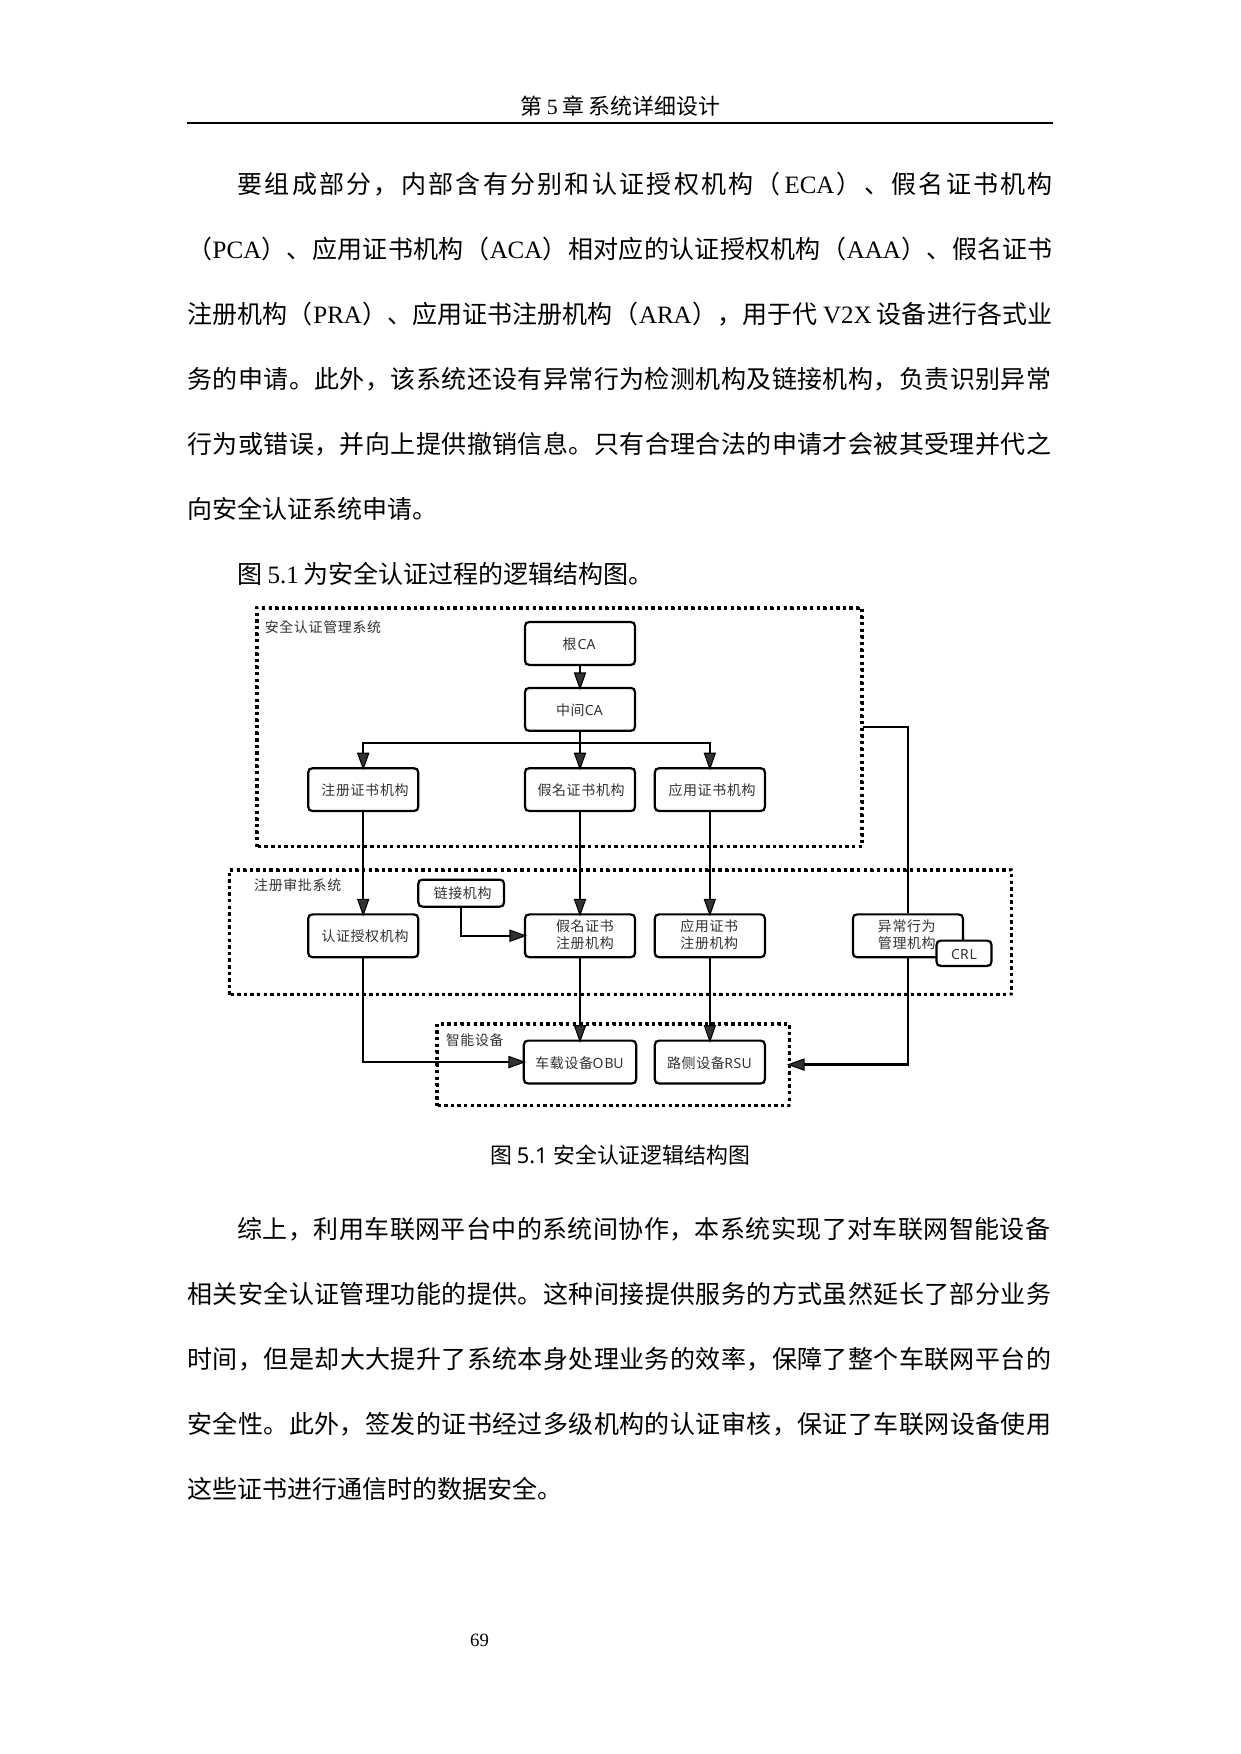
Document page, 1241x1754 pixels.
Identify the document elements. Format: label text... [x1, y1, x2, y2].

text 图5.1 安全认证逻辑结构图 [187, 1137, 1053, 1170]
text 要组成部分，内部含有分别和认证授权机构（ECA）、假名证书机构（PCA）、应用证书机构（ACA）相对应的认证授权机构（AAA）、假名证书注册机构（PRA）、应用证书注册机构（ARA），用于代V2X设备进行各式业务的申请。此外，该系统还设有异常行为检测机构及链接机构，负责识别异常行为或错误，并向上提供撤销信息。只有合理合法的申请才会被其受理并代之向安全认证系统申请。 [187, 150, 1053, 540]
text 综上，利用车联网平台中的系统间协作，本系统实现了对车联网智能设备相关安全认证管理功能的提供。这种间接提供服务的方式虽然延长了部分业务时间，但是却大大提升了系统本身处理业务的效率，保障了整个车联网平台的安全性。此外，签发的证书经过多级机构的认证审核，保证了车联网设备使用这些证书进行通信时的数据安全。 [187, 1195, 1053, 1520]
text 图5.1为安全认证过程的逻辑结构图。 [187, 540, 1053, 605]
